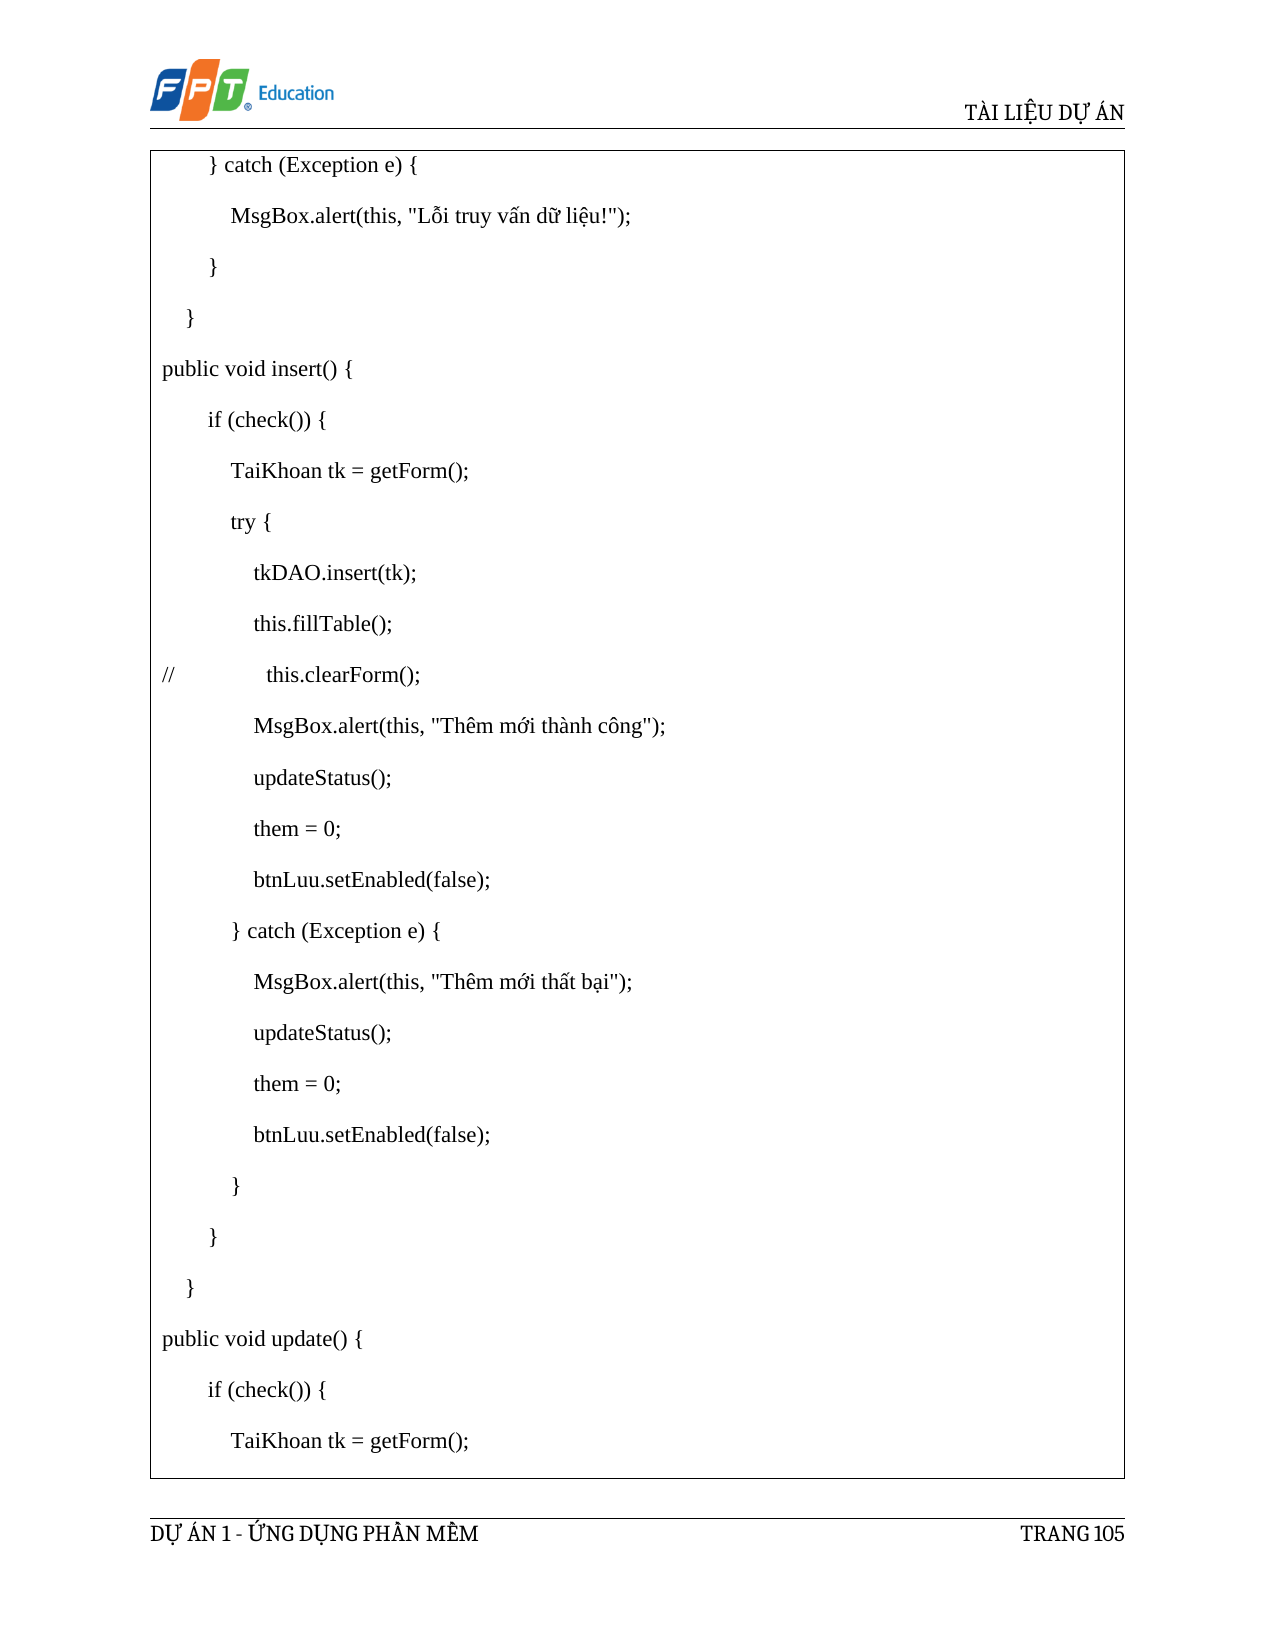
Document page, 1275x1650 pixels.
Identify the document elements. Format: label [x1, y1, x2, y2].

table_header [151, 151, 1124, 1478]
picture [150, 59, 336, 121]
